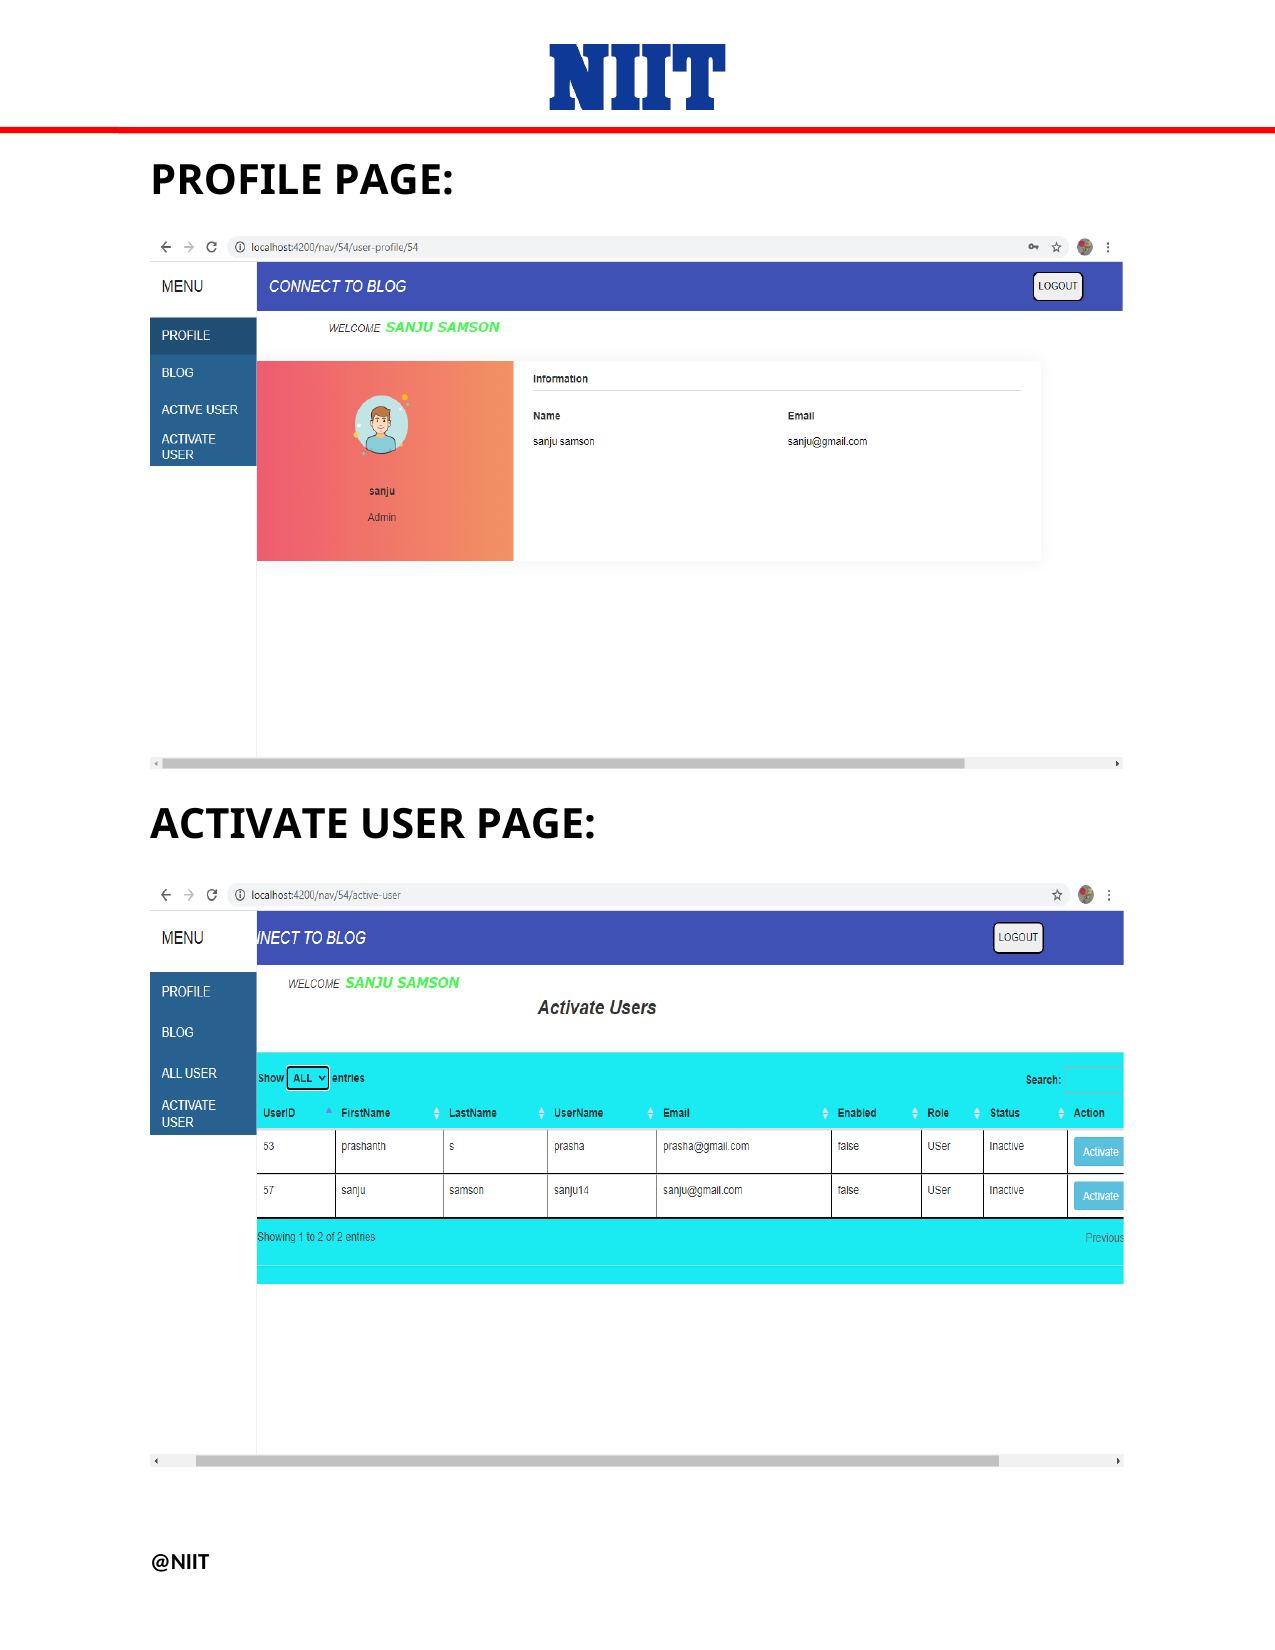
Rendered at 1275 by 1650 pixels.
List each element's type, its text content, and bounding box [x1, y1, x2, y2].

picture [150, 236, 1123, 769]
picture [549, 44, 726, 110]
text ACTIVATE USER PAGE: [150, 794, 1125, 851]
text PROFILE PAGE: [150, 150, 1125, 207]
picture [150, 879, 1124, 1467]
